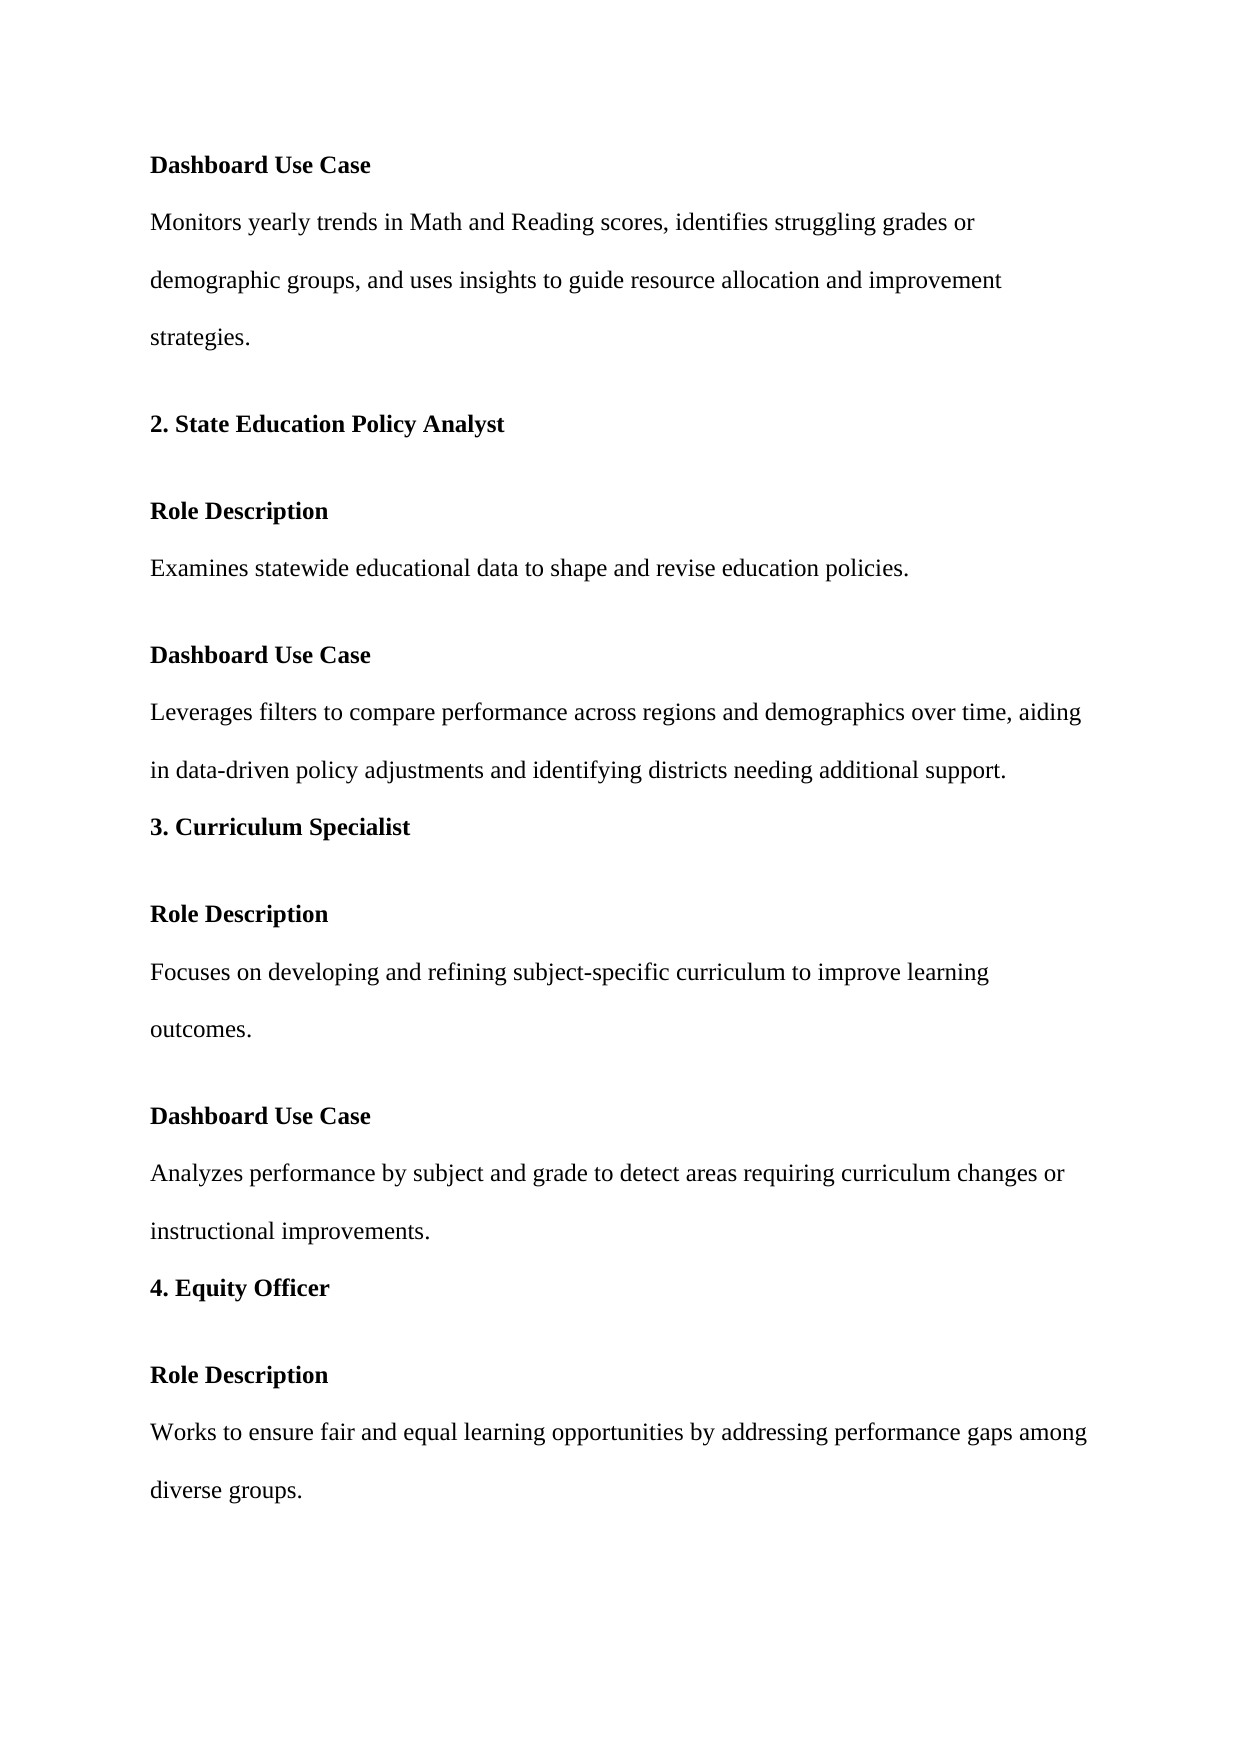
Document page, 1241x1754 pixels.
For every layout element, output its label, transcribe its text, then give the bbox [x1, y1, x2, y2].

text Dashboard Use Case Analyzes performance by subject and grade to detect areas requiring curriculum changes or instructional improvements. 4. Equity Officer [150, 1101, 1090, 1302]
text Dashboard Use Case Monitors yearly trends in Math and Reading scores, identifies struggling grades or demographic groups, and uses insights to guide resource allocation and improvement strategies. [150, 150, 1090, 351]
text Role Description Focuses on developing and refining subject-specific curriculum to improve learning outcomes. [150, 899, 1090, 1043]
text 2. State Education Policy Analyst [150, 409, 1090, 438]
text Role Description Works to ensure fair and equal learning opportunities by addressing performance gaps among diverse groups. [150, 1360, 1090, 1504]
text Dashboard Use Case Leverages filters to compare performance across regions and demographics over time, aiding in data-driven policy adjustments and identifying districts needing additional support. 3. Curriculum Specialist [150, 640, 1090, 841]
text Role Description Examines statewide educational data to shape and revise education policies. [150, 496, 1090, 582]
